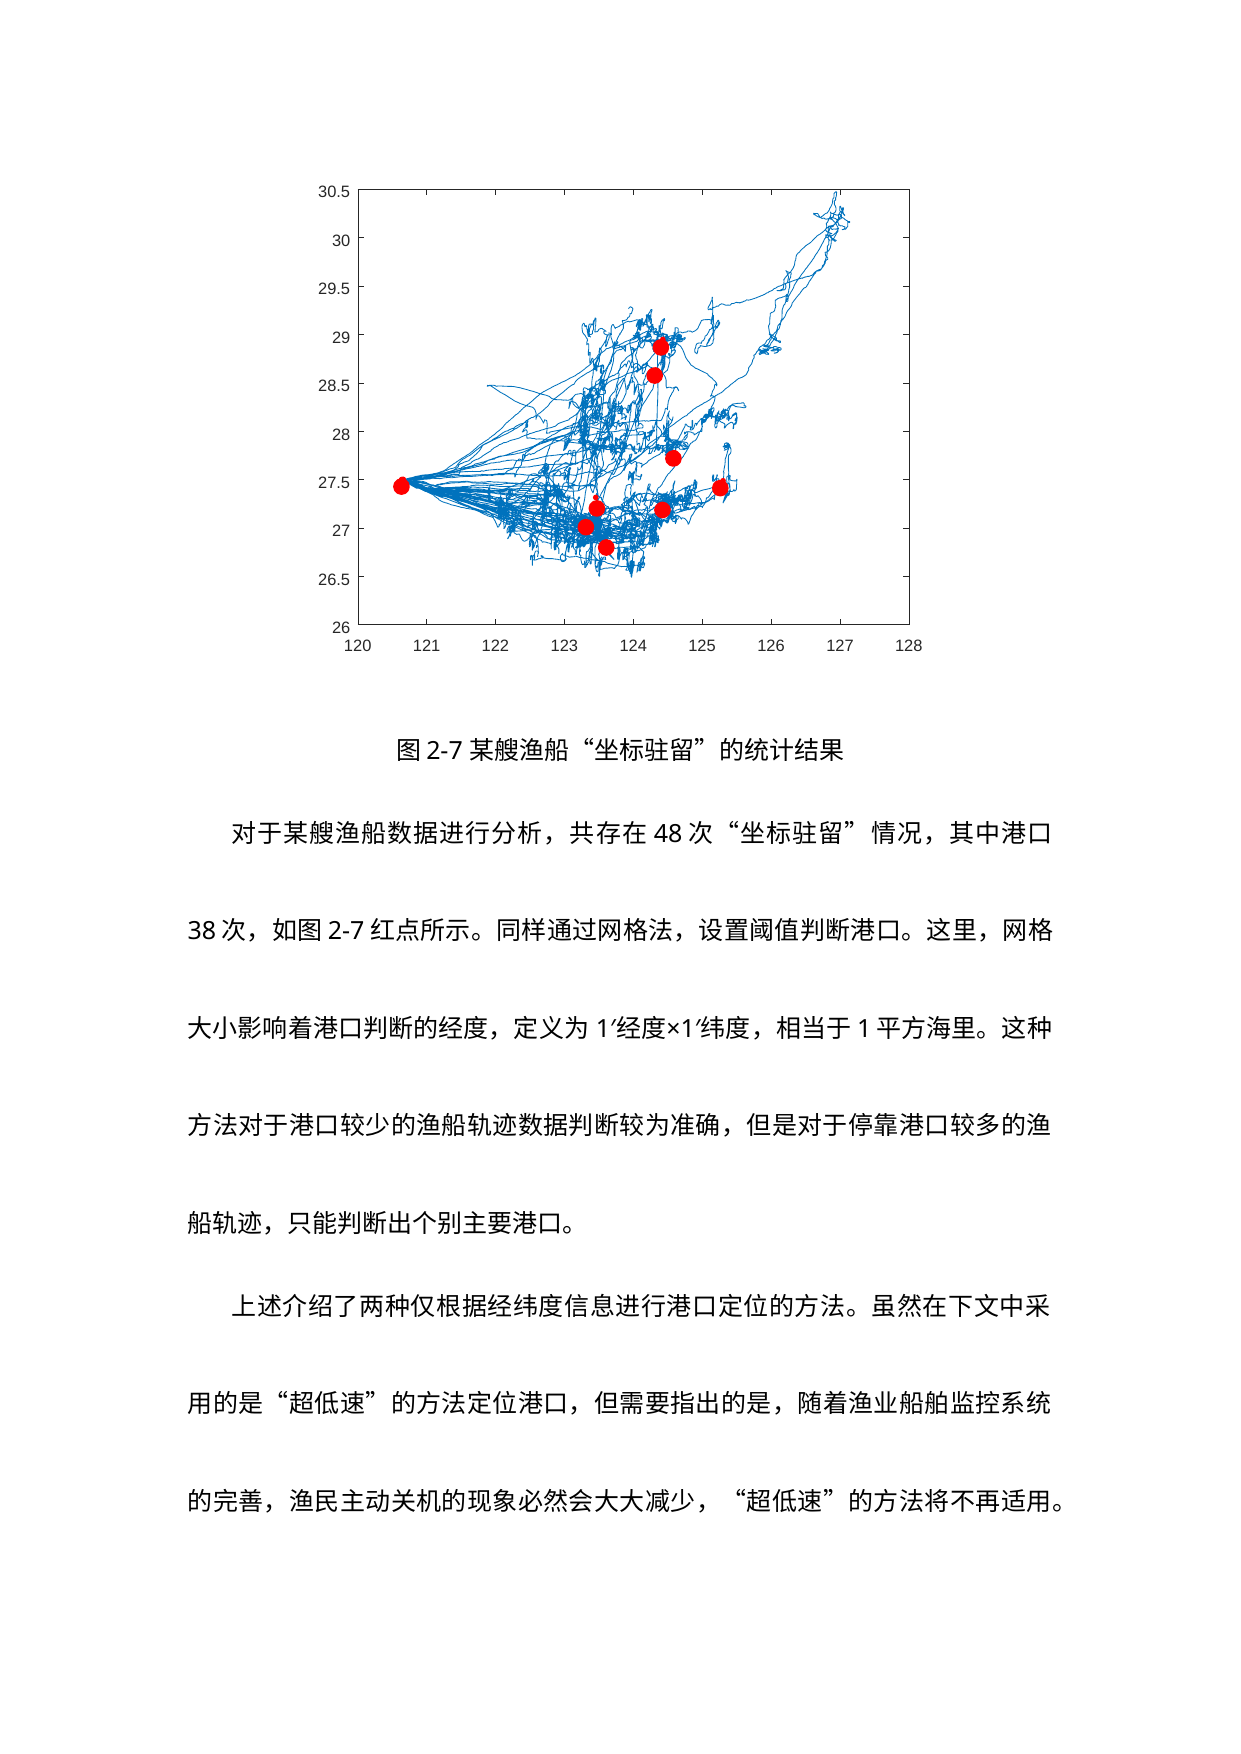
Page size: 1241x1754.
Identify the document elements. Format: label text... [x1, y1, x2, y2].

text 图2-7 某艘渔船“坐标驻留”的统计结果 [187, 716, 1053, 781]
text 对于某艘渔船数据进行分析，共存在48次“坐标驻留”情况，其中港口38次，如图2-7红点所示。同样通过网格法，设置阈值判断港口。这里，网格大小影响着港口判断的经度，定义为1′经度×1′纬度，相当于1平方海里。这种方法对于港口较少的渔船轨迹数据判断较为准确，但是对于停靠港口较多的渔船轨迹，只能判断出个别主要港口。 [187, 799, 1053, 1254]
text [187, 1272, 1053, 1532]
